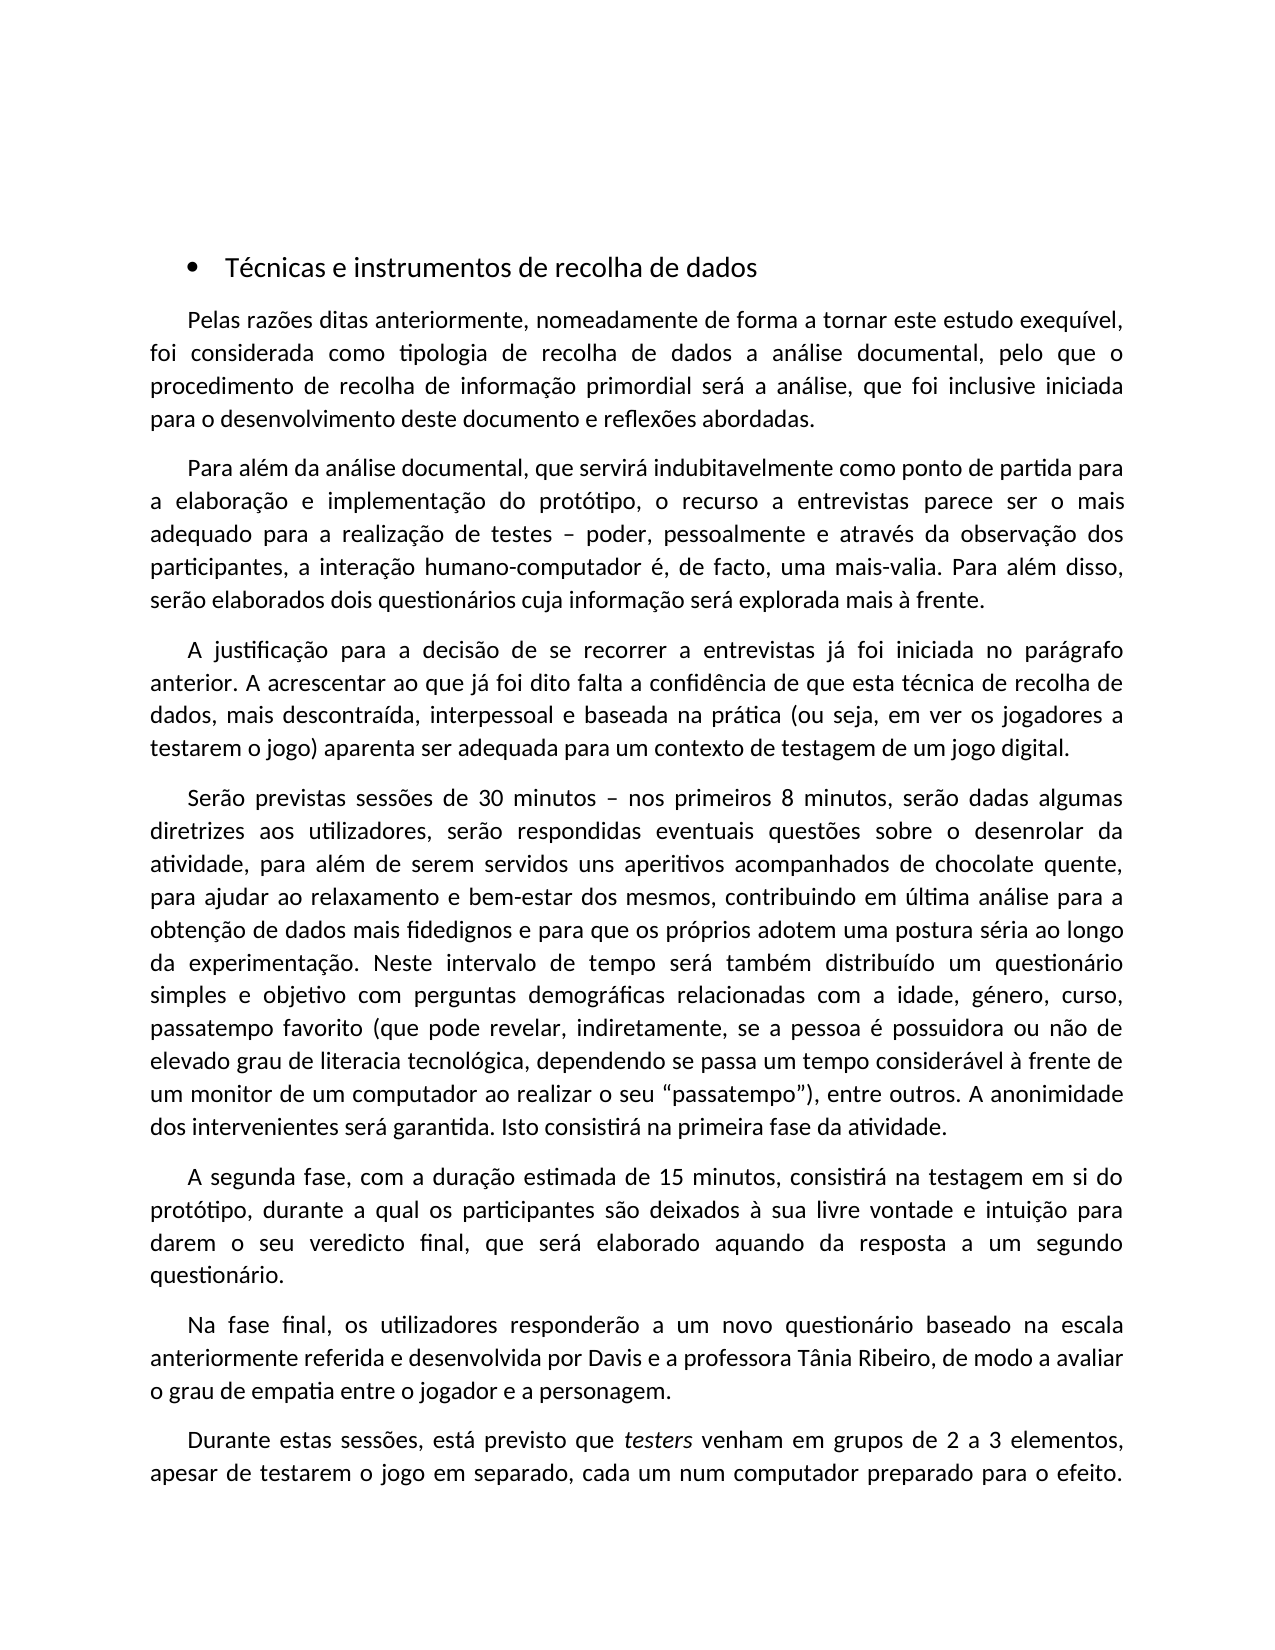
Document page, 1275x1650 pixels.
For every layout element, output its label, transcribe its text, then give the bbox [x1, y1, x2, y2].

text A segunda fase, com a duração estimada de 15 minutos, consistirá na testagem em si do protótipo, durante a qual os participantes são deixados à sua livre vontade e intuição para darem o seu veredicto final, que será elaborado aquando da resposta a um segundo questionário. [150, 1161, 1125, 1290]
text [150, 1425, 1125, 1488]
text Pelas razões ditas anteriormente, nomeadamente de forma a tornar este estudo exequível, foi considerada como tipologia de recolha de dados a análise documental, pelo que o procedimento de recolha de informação primordial será a análise, que foi inclusive iniciada para o desenvolvimento deste documento e reflexões abordadas. [150, 304, 1125, 433]
list Técnicas e instrumentos de recolha de dados [187, 249, 1125, 285]
text Para além da análise documental, que servirá indubitavelmente como ponto de partida para a elaboração e implementação do protótipo, o recurso a entrevistas parece ser o mais adequado para a realização de testes – poder, pessoalmente e através da observação dos participantes, a interação humano-computador é, de facto, uma mais-valia. Para além disso, serão elaborados dois questionários cuja informação será explorada mais à frente. [150, 453, 1125, 615]
text Serão previstas sessões de 30 minutos – nos primeiros 8 minutos, serão dadas algumas diretrizes aos utilizadores, serão respondidas eventuais questões sobre o desenrolar da atividade, para além de serem servidos uns aperitivos acompanhados de chocolate quente, para ajudar ao relaxamento e bem-estar dos mesmos, contribuindo em última análise para a obtenção de dados mais fidedignos e para que os próprios adotem uma postura séria ao longo da experimentação. Neste intervalo de tempo será também distribuído um questionário simples e objetivo com perguntas demográficas relacionadas com a idade, género, curso, passatempo favorito (que pode revelar, indiretamente, se a pessoa é possuidora ou não de elevado grau de literacia tecnológica, dependendo se passa um tempo considerável à frente de um monitor de um computador ao realizar o seu “passatempo”), entre outros. A anonimidade dos intervenientes será garantida. Isto consistirá na primeira fase da atividade. [150, 782, 1125, 1142]
text Na fase final, os utilizadores responderão a um novo questionário baseado na escala anteriormente referida e desenvolvida por Davis e a professora Tânia Ribeiro, de modo a avaliar o grau de empatia entre o jogador e a personagem. [150, 1309, 1125, 1406]
text A justificação para a decisão de se recorrer a entrevistas já foi iniciada no parágrafo anterior. A acrescentar ao que já foi dito falta a confidência de que esta técnica de recolha de dados, mais descontraída, interpessoal e baseada na prática (ou seja, em ver os jogadores a testarem o jogo) aparenta ser adequada para um contexto de testagem de um jogo digital. [150, 634, 1125, 763]
